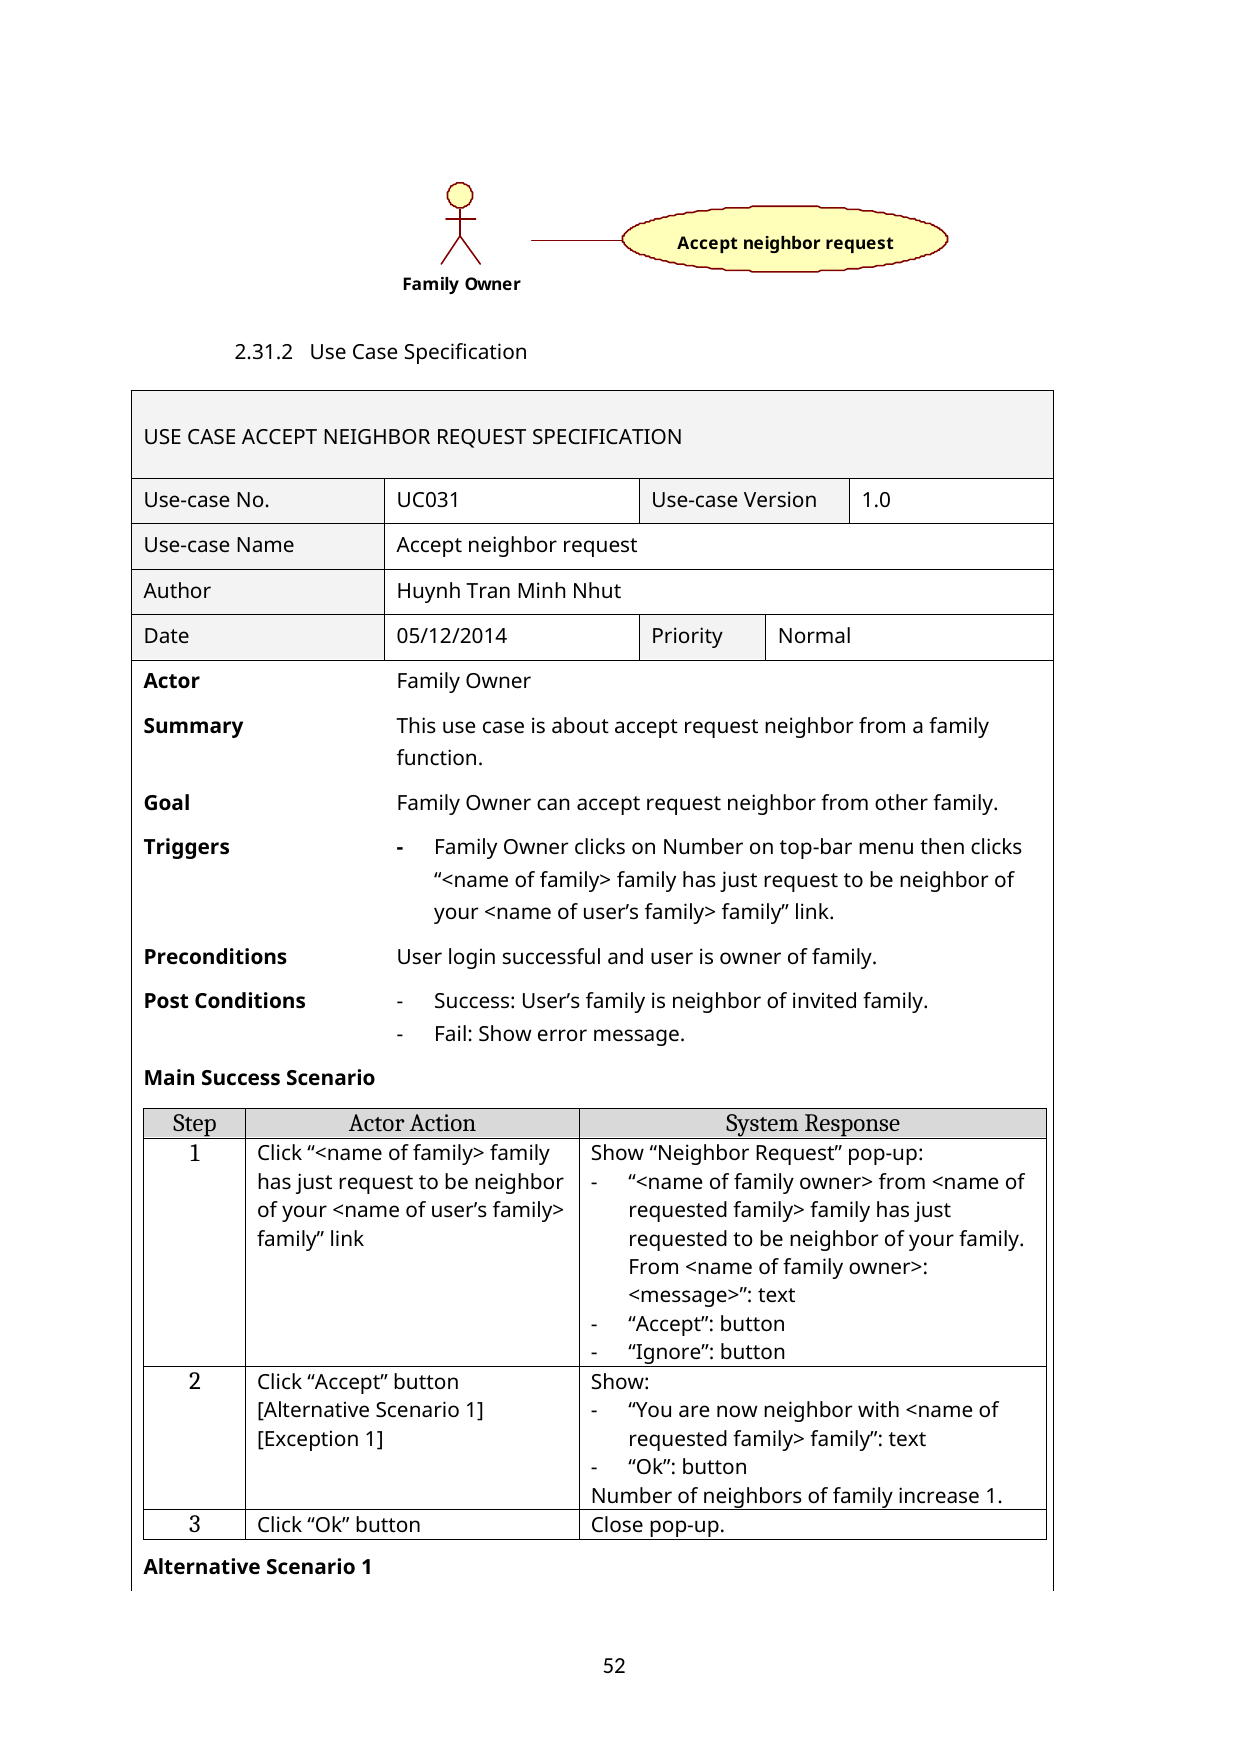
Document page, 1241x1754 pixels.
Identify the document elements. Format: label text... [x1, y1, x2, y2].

table_cell Huynh Tran Minh Nhut [385, 570, 1053, 614]
table_cell Alternative Scenario 1 [132, 1546, 1053, 1591]
table_cell [132, 1102, 1053, 1546]
table_cell Family Owner can accept request neighbor from other family. [385, 782, 1053, 826]
table_cell UC031 [385, 479, 639, 523]
table_cell Date [132, 615, 384, 659]
table_cell Preconditions [132, 936, 384, 980]
table_cell Family Owner [385, 661, 1053, 705]
table_cell This use case is about accept request neighbor from a family function. [385, 705, 1053, 782]
table_cell Use-case No. [132, 479, 384, 523]
table_cell Family Owner clicks on Number on top-bar menu then clicks “<name of family> family has just request to be neighbor of your <name of user’s family> family” link. [385, 826, 1053, 936]
table_cell Post Conditions [132, 980, 384, 1057]
table_cell Priority [640, 615, 765, 659]
table_cell Actor [132, 661, 384, 705]
table_cell Accept neighbor request [385, 524, 1053, 569]
table_header USE CASE ACCEPT NEIGHBOR REQUEST SPECIFICATION [132, 391, 1053, 478]
table_cell Use-case Version [640, 479, 849, 523]
table_cell 1.0 [850, 479, 1053, 523]
table_cell User login successful and user is owner of family. [385, 936, 1053, 980]
table_cell Normal [766, 615, 1053, 659]
table_cell Triggers [132, 826, 384, 936]
table_cell Use-case Name [132, 524, 384, 569]
table_cell 05/12/2014 [385, 615, 639, 659]
table_cell Summary [132, 705, 384, 782]
table_cell Goal [132, 782, 384, 826]
table_cell Main Success Scenario [132, 1057, 1053, 1102]
list Use Case Specification [234, 337, 1115, 365]
table_cell Author [132, 570, 384, 614]
table_cell Success: User’s family is neighbor of invited family. Fail: Show error message. [385, 980, 1053, 1057]
